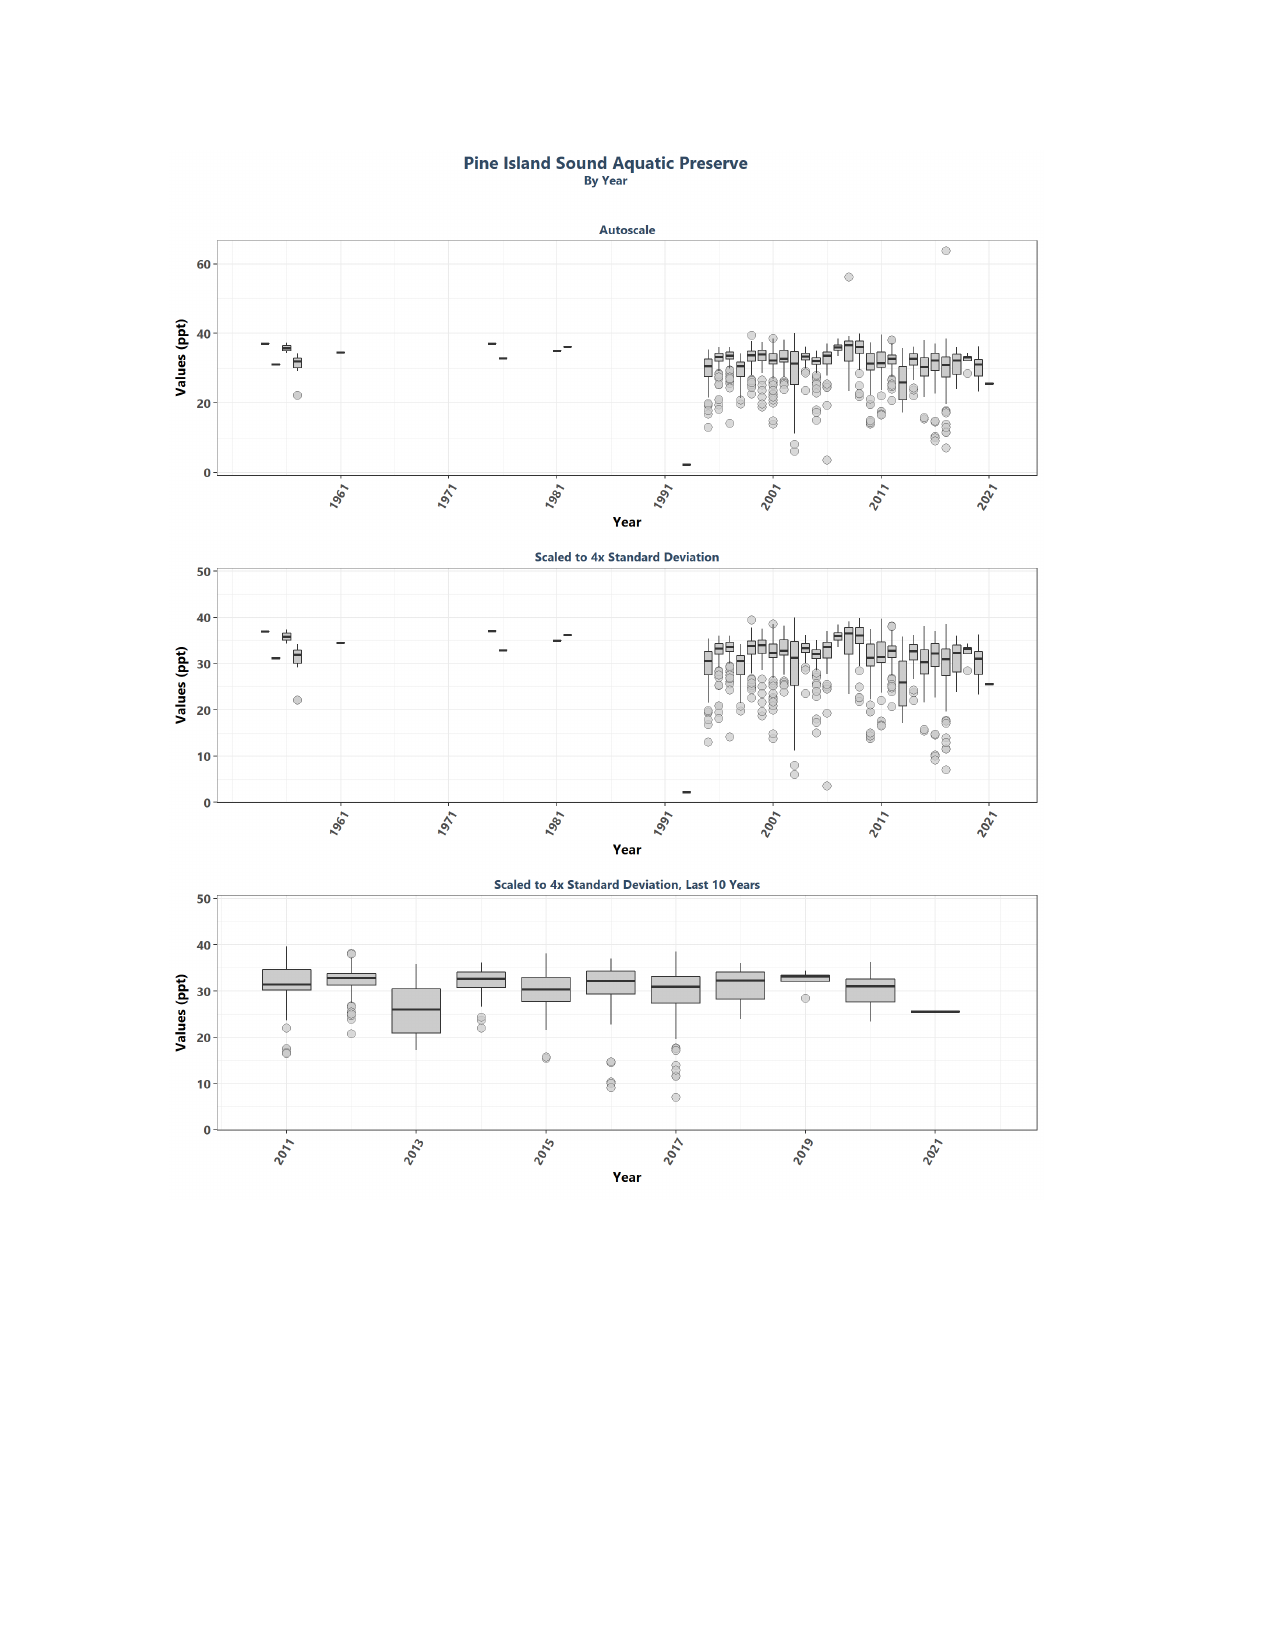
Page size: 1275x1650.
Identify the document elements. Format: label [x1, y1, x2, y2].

picture [168, 150, 1044, 1200]
